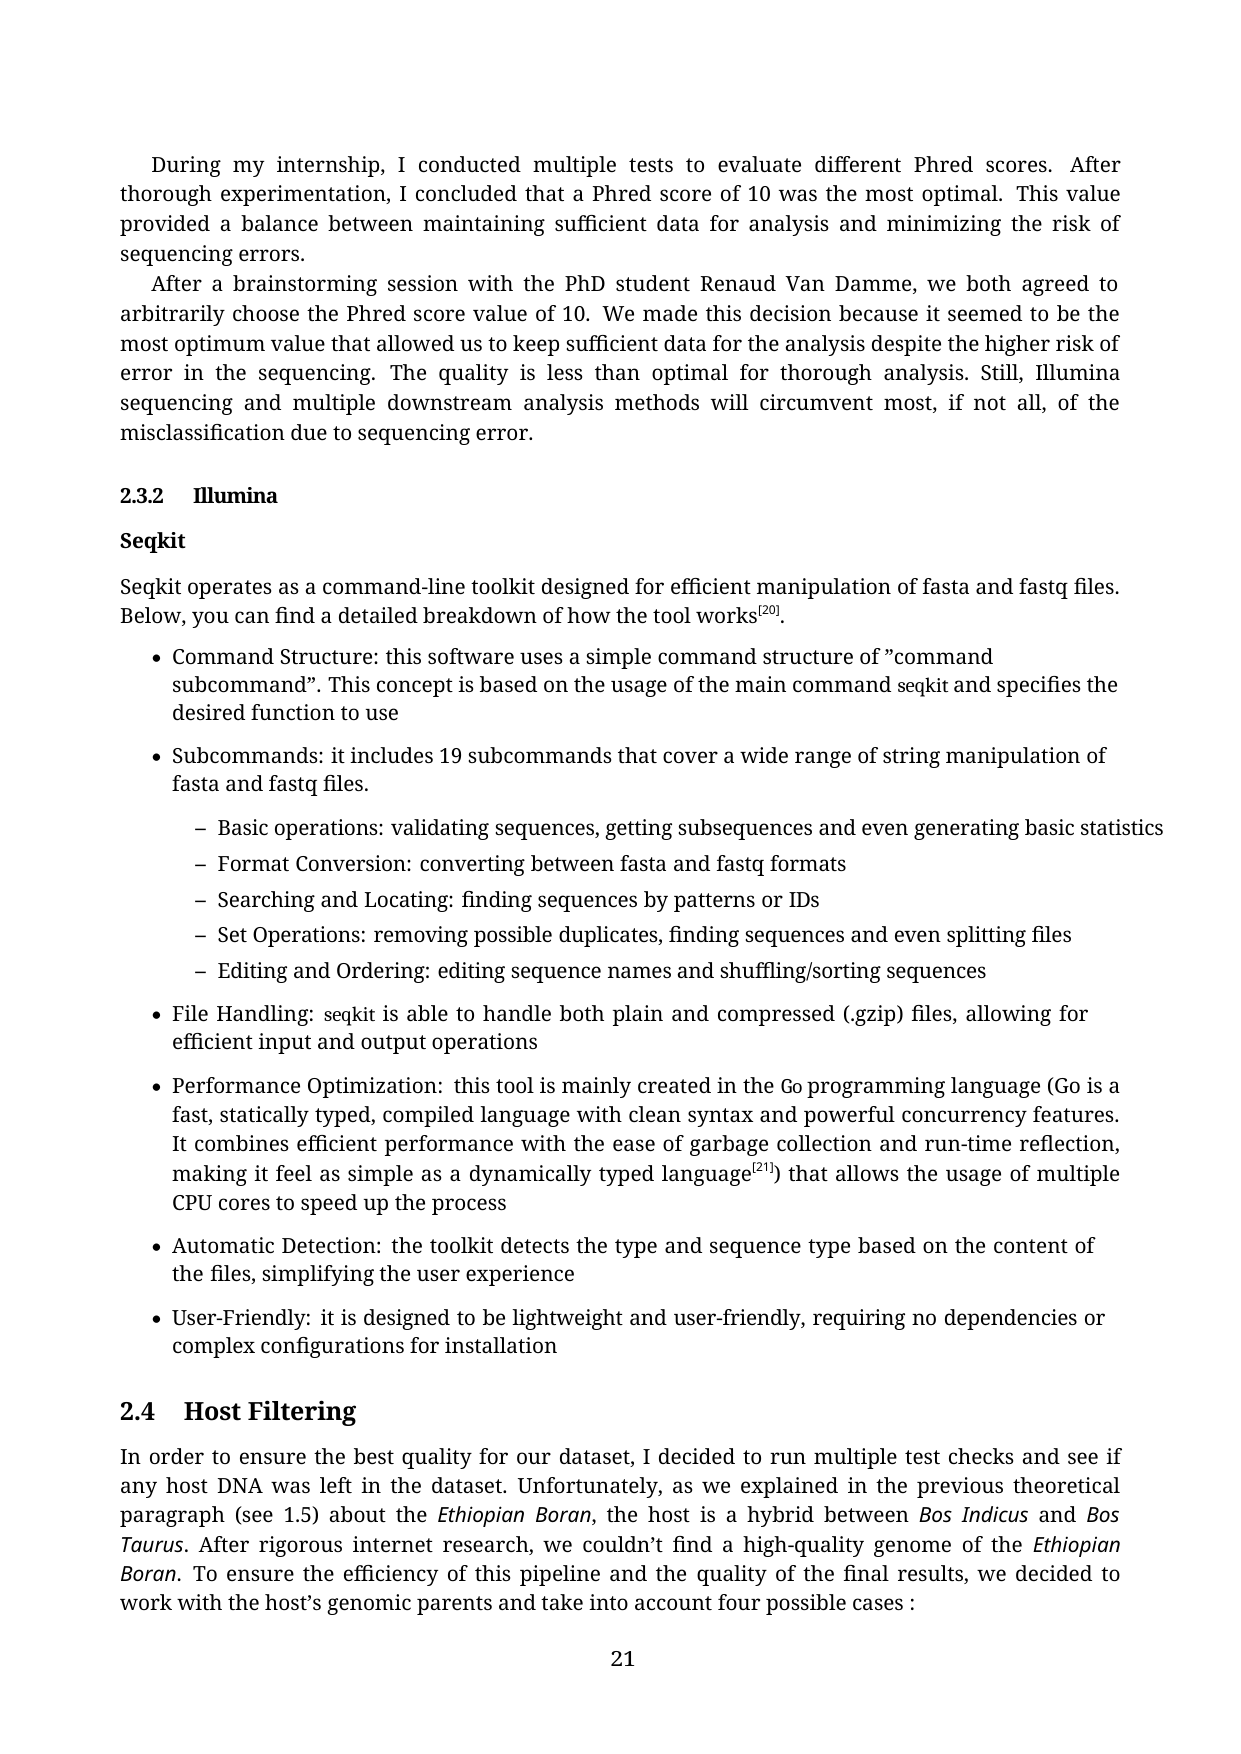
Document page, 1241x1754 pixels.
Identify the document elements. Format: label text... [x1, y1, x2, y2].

list Performance Optimization: this tool is mainly created in the Go programming language (Go is a fast, statically typed, compiled language with clean syntax and powerful concurrency features. It combines efficient performance with the ease of garbage collection and run-time reflection, making it feel as simple as a dynamically typed language[21]) that allows the usage of multiple CPU cores to speed up the process [151, 1071, 1121, 1216]
list File Handling: seqkit is able to handle both plain and compressed (.gzip) files, allowing for efficient input and output operations [151, 999, 1120, 1056]
text In order to ensure the best quality for our dataset, I decided to run multiple test checks and see if any host DNA was left in the dataset. Unfortunately, as we explained in the previous theoretical paragraph (see 1.5) about the Ethiopian Boran, the host is a hybrid between Bos Indicus and Bos Taurus. After rigorous internet research, we couldn’t find a high-quality genome of the Ethiopian Boran. To ensure the efficiency of this pipeline and the quality of the final results, we decided to work with the host’s genomic parents and take into account four possible cases : [120, 1442, 1121, 1617]
text During my internship, I conducted multiple tests to evaluate different Phred scores. After thorough experimentation, I concluded that a Phred score of 10 was the most optimal. This value provided a balance between maintaining sufficient data for analysis and minimizing the risk of sequencing errors. [120, 150, 1121, 268]
list Set Operations: removing possible duplicates, finding sequences and even splitting files [195, 920, 1240, 949]
list Command Structure: this software uses a simple command structure of ”command subcommand”. This concept is based on the usage of the main command seqkit and specifies the desired function to use [151, 642, 1121, 726]
list Basic operations: validating sequences, getting subsequences and even generating basic statistics [195, 813, 1240, 842]
subtitle Host Filtering [120, 1394, 1240, 1428]
text Seqkit operates as a command-line toolkit designed for efficient manipulation of fasta and fastq files. Below, you can find a detailed breakdown of how the tool works[20]. [120, 572, 1121, 630]
subtitle Illumina Seqkit [120, 481, 280, 555]
list Editing and Ordering: editing sequence names and shuffling/sorting sequences [195, 956, 1240, 984]
list Automatic Detection: the toolkit detects the type and sequence type based on the content of the files, simplifying the user experience [151, 1231, 1121, 1288]
list User-Friendly: it is designed to be lightweight and user-friendly, requiring no dependencies or complex configurations for installation [151, 1303, 1121, 1359]
list Format Conversion: converting between fasta and fastq formats [195, 849, 1240, 877]
list Subcommands: it includes 19 subcommands that cover a wide range of string manipulation of fasta and fastq files. [151, 741, 1121, 798]
list Searching and Locating: finding sequences by patterns or IDs [195, 885, 1240, 913]
text After a brainstorming session with the PhD student Renaud Van Damme, we both agreed to arbitrarily choose the Phred score value of 10. We made this decision because it seemed to be the most optimum value that allowed us to keep sufficient data for the analysis despite the higher risk of error in the sequencing. The quality is less than optimal for thorough analysis. Still, Illumina sequencing and multiple downstream analysis methods will circumvent most, if not all, of the misclassification due to sequencing error. [120, 269, 1121, 446]
